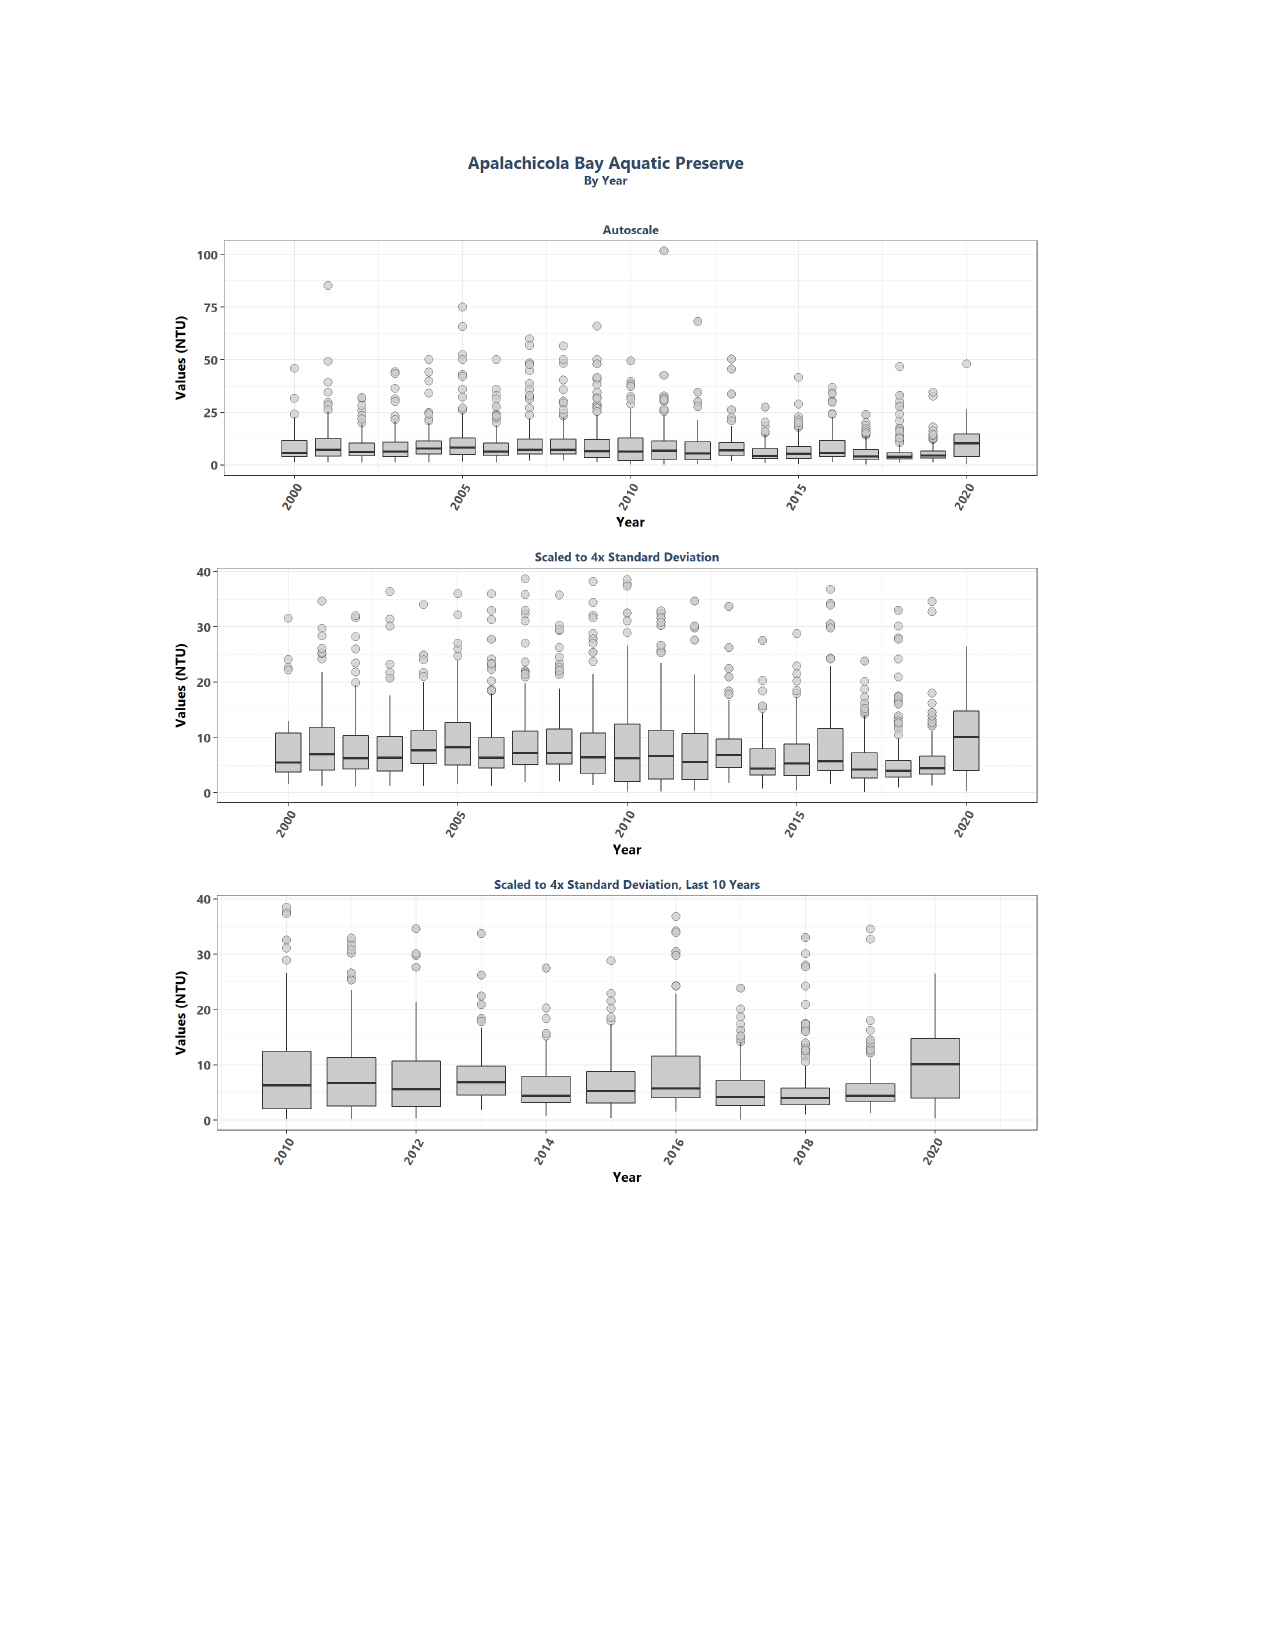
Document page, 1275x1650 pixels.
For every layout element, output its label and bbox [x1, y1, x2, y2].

picture [168, 150, 1044, 1200]
